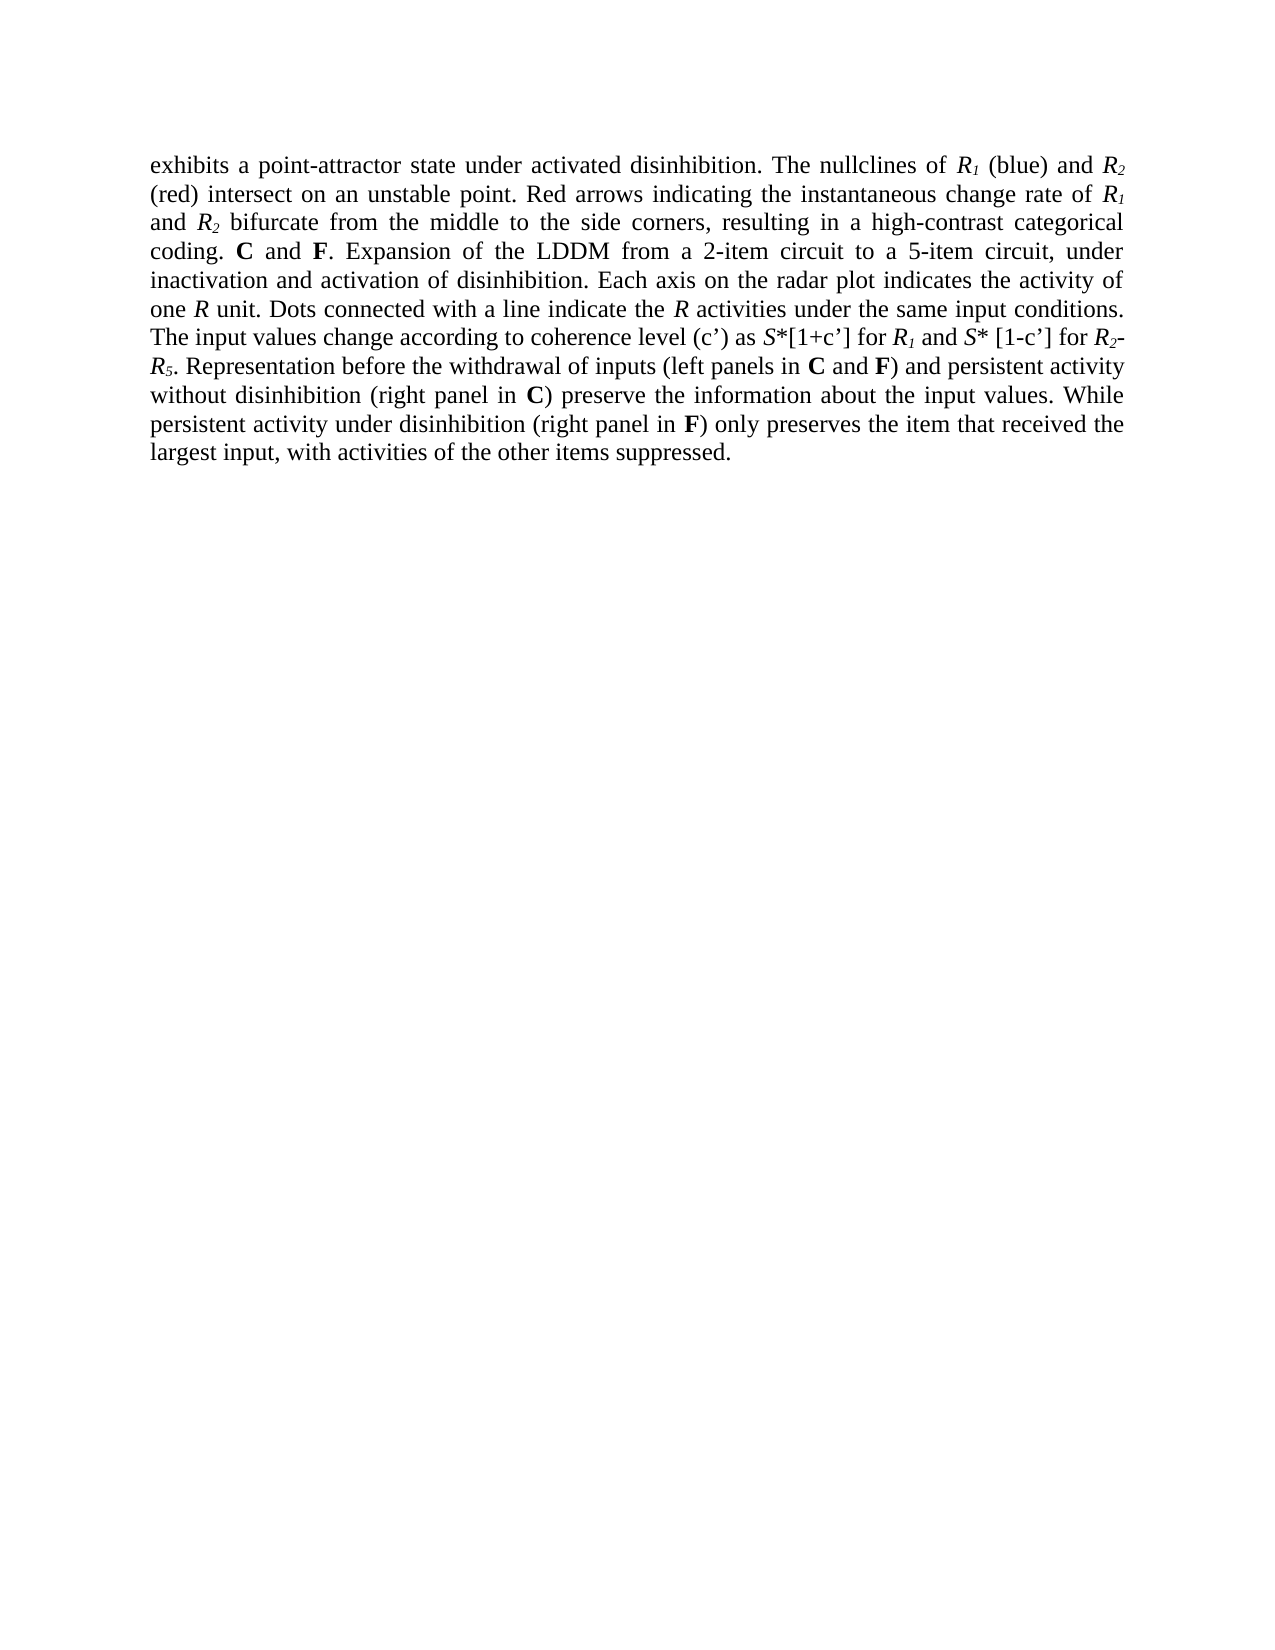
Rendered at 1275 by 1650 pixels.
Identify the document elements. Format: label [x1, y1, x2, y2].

text [150, 150, 1125, 466]
